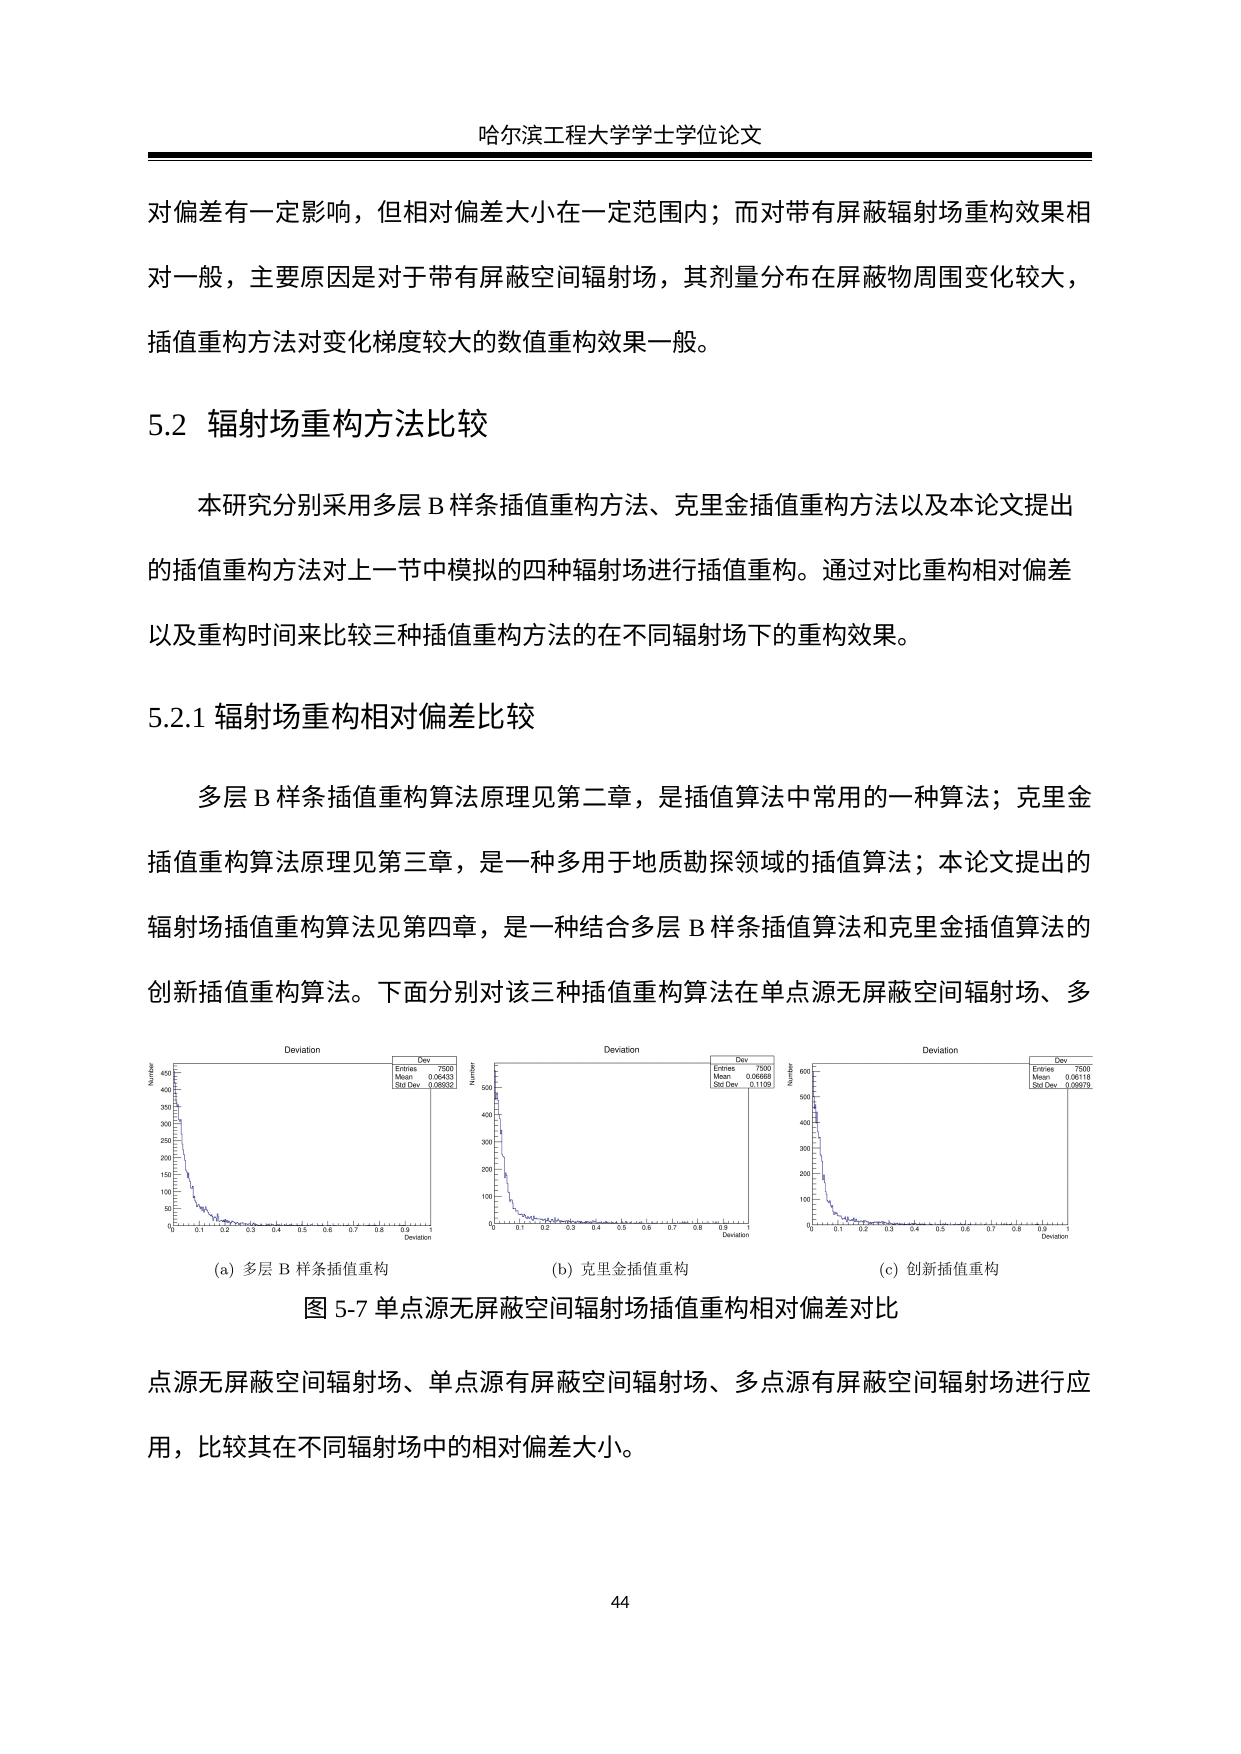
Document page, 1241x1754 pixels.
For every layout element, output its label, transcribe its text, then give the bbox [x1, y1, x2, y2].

text 多层B样条插值重构算法原理见第二章，是插值算法中常用的一种算法；克里金插值重构算法原理见第三章，是一种多用于地质勘探领域的插值算法；本论文提出的辐射场插值重构算法见第四章，是一种结合多层B样条插值算法和克里金插值算法的创新插值重构算法。下面分别对该三种插值重构算法在单点源无屏蔽空间辐射场、多点源无屏蔽空间辐射场、单点源有屏蔽空间辐射场、多点源有屏蔽空间辐射场进行应用，比较其在不同辐射场中的相对偏差大小。 [148, 763, 1092, 1040]
text 本研究分别采用多层B样条插值重构方法、克里金插值重构方法以及本论文提出的插值重构方法对上一节中模拟的四种辐射场进行插值重构。通过对比重构相对偏差以及重构时间来比较三种插值重构方法的在不同辐射场下的重构效果。 [148, 471, 1092, 666]
list 辐射场重构相对偏差比较 [148, 682, 1092, 747]
text 多层B样条插值重构算法原理见第二章，是插值算法中常用的一种算法；克里金插值重构算法原理见第三章，是一种多用于地质勘探领域的插值算法；本论文提出的辐射场插值重构算法见第四章，是一种结合多层B样条插值算法和克里金插值算法的创新插值重构算法。下面分别对该三种插值重构算法在单点源无屏蔽空间辐射场、多点源无屏蔽空间辐射场、单点源有屏蔽空间辐射场、多点源有屏蔽空间辐射场进行应用，比较其在不同辐射场中的相对偏差大小。 [148, 1280, 1092, 1478]
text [148, 178, 1092, 373]
picture [147, 1040, 1093, 1280]
list 辐射场重构方法比较 [148, 389, 1092, 454]
